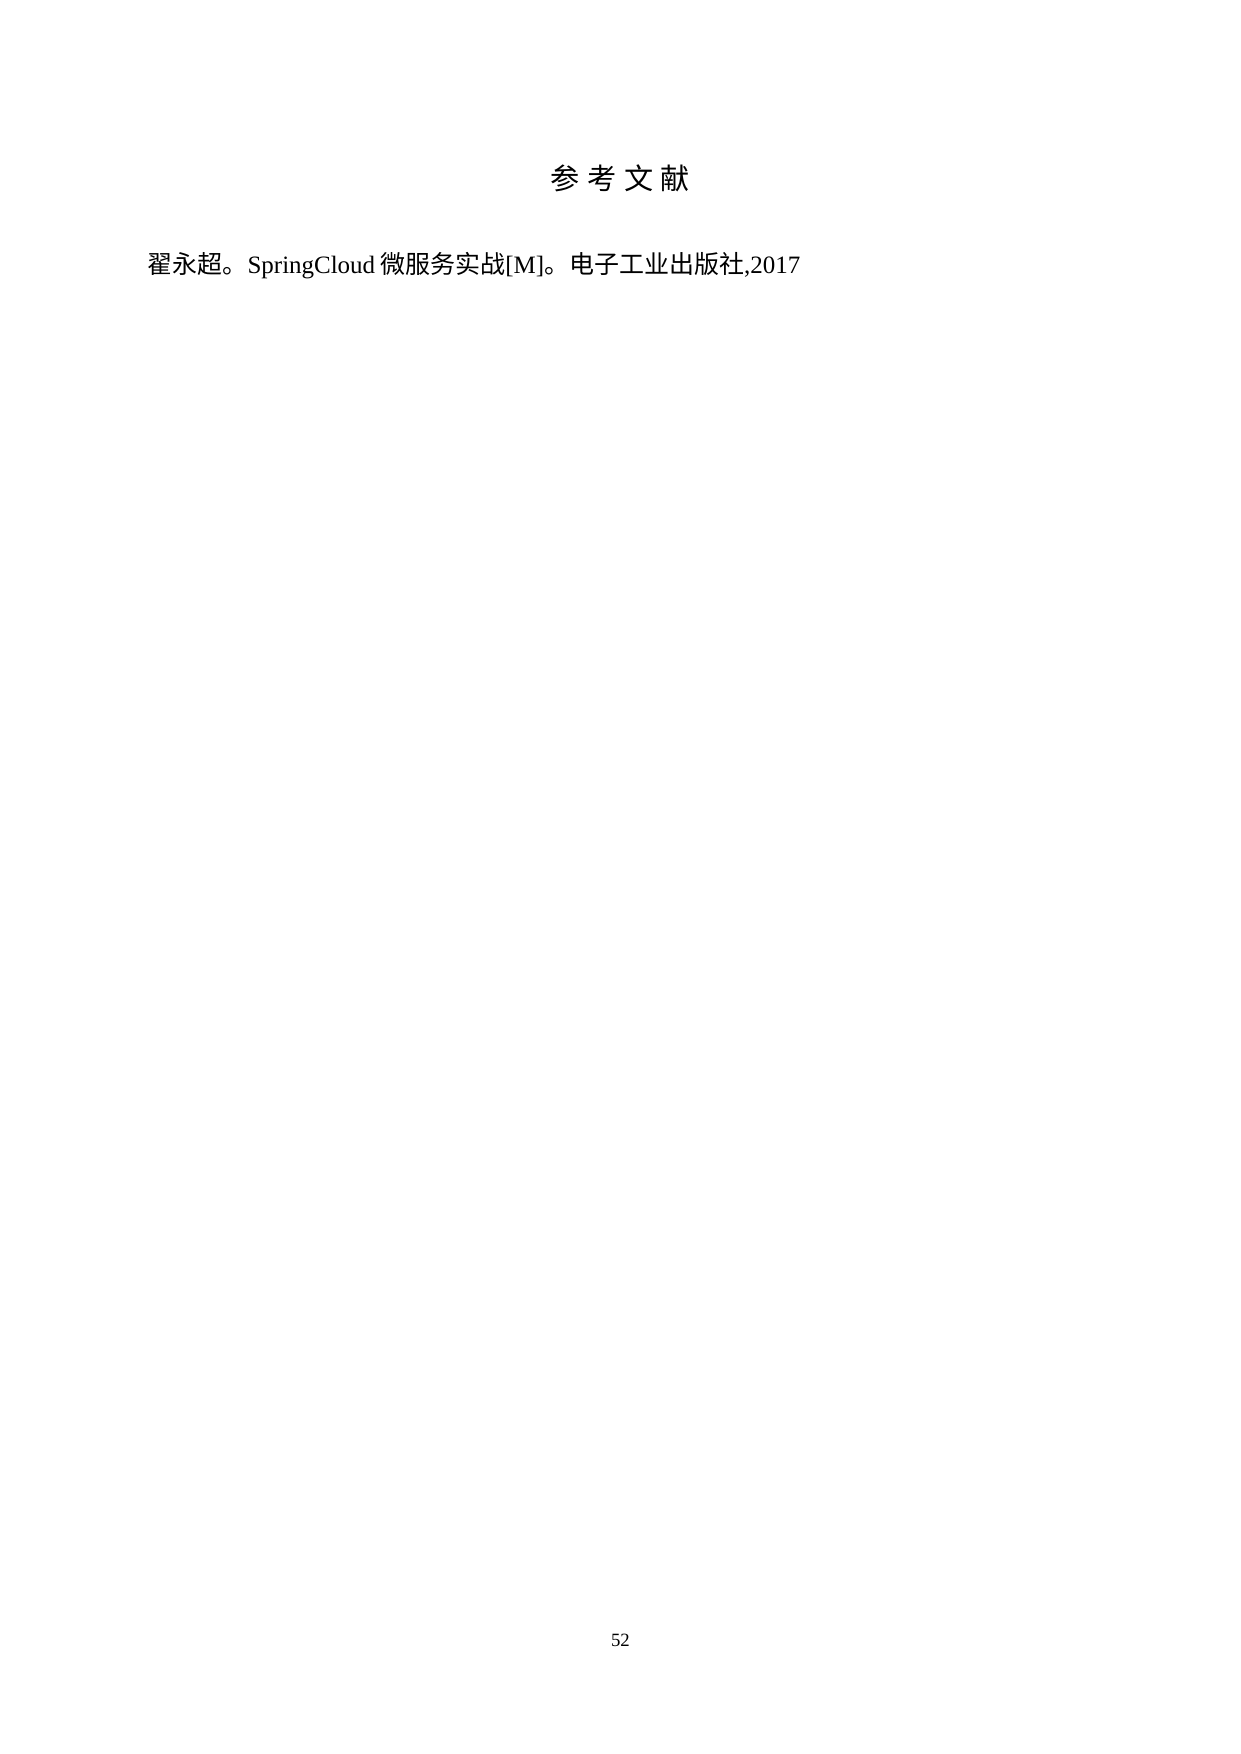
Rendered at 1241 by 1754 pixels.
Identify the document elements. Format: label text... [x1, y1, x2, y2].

text 翟永超。SpringCloud微服务实战[M]。电子工业出版社,2017 [142, 231, 1098, 296]
subtitle 参 考 文 献 [142, 146, 1098, 211]
